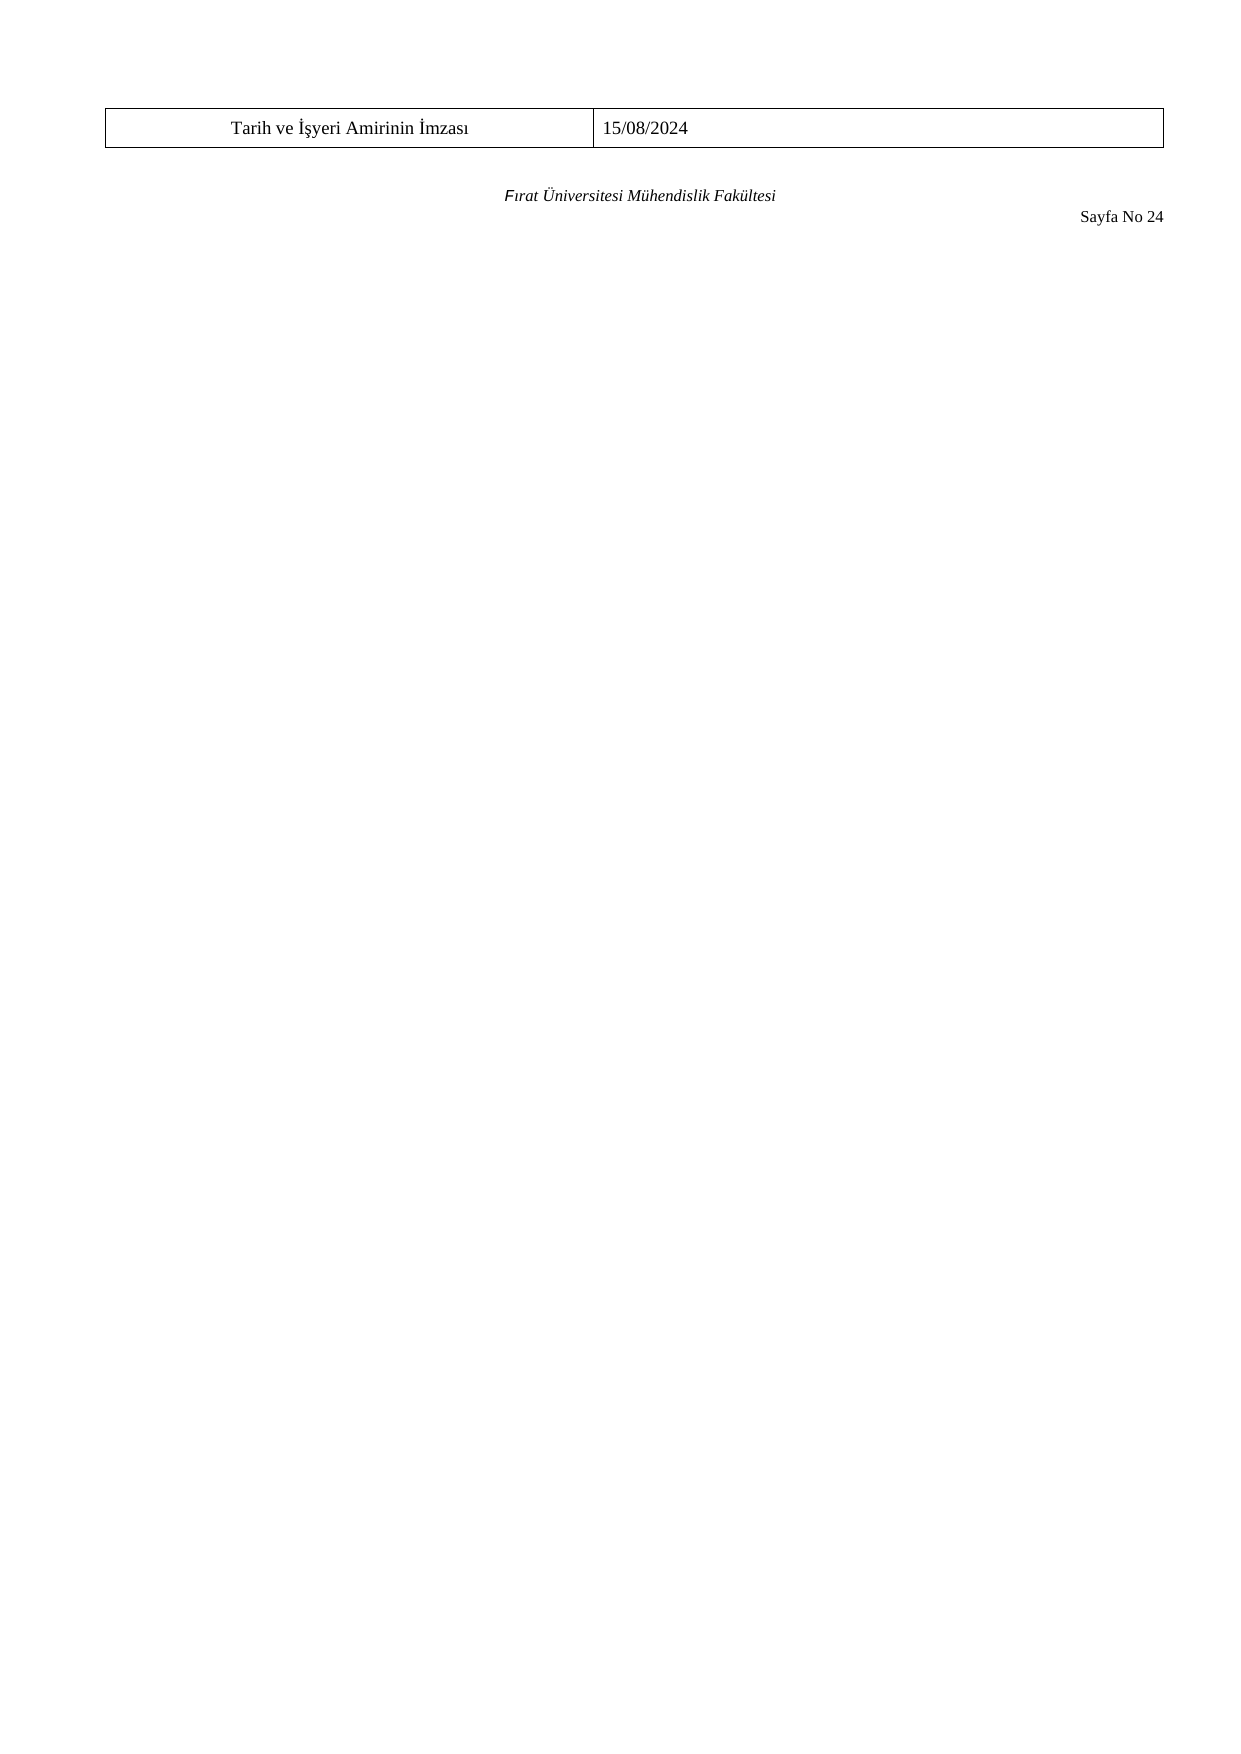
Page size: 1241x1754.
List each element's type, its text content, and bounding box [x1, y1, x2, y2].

table_cell Tarih ve İşyeri Amirinin İmzası [106, 109, 593, 147]
text Sayfa No 24 [118, 207, 1163, 226]
table_cell 15/08/2024 [594, 109, 1163, 147]
text Fırat Üniversitesi Mühendislik Fakültesi [118, 186, 1163, 207]
